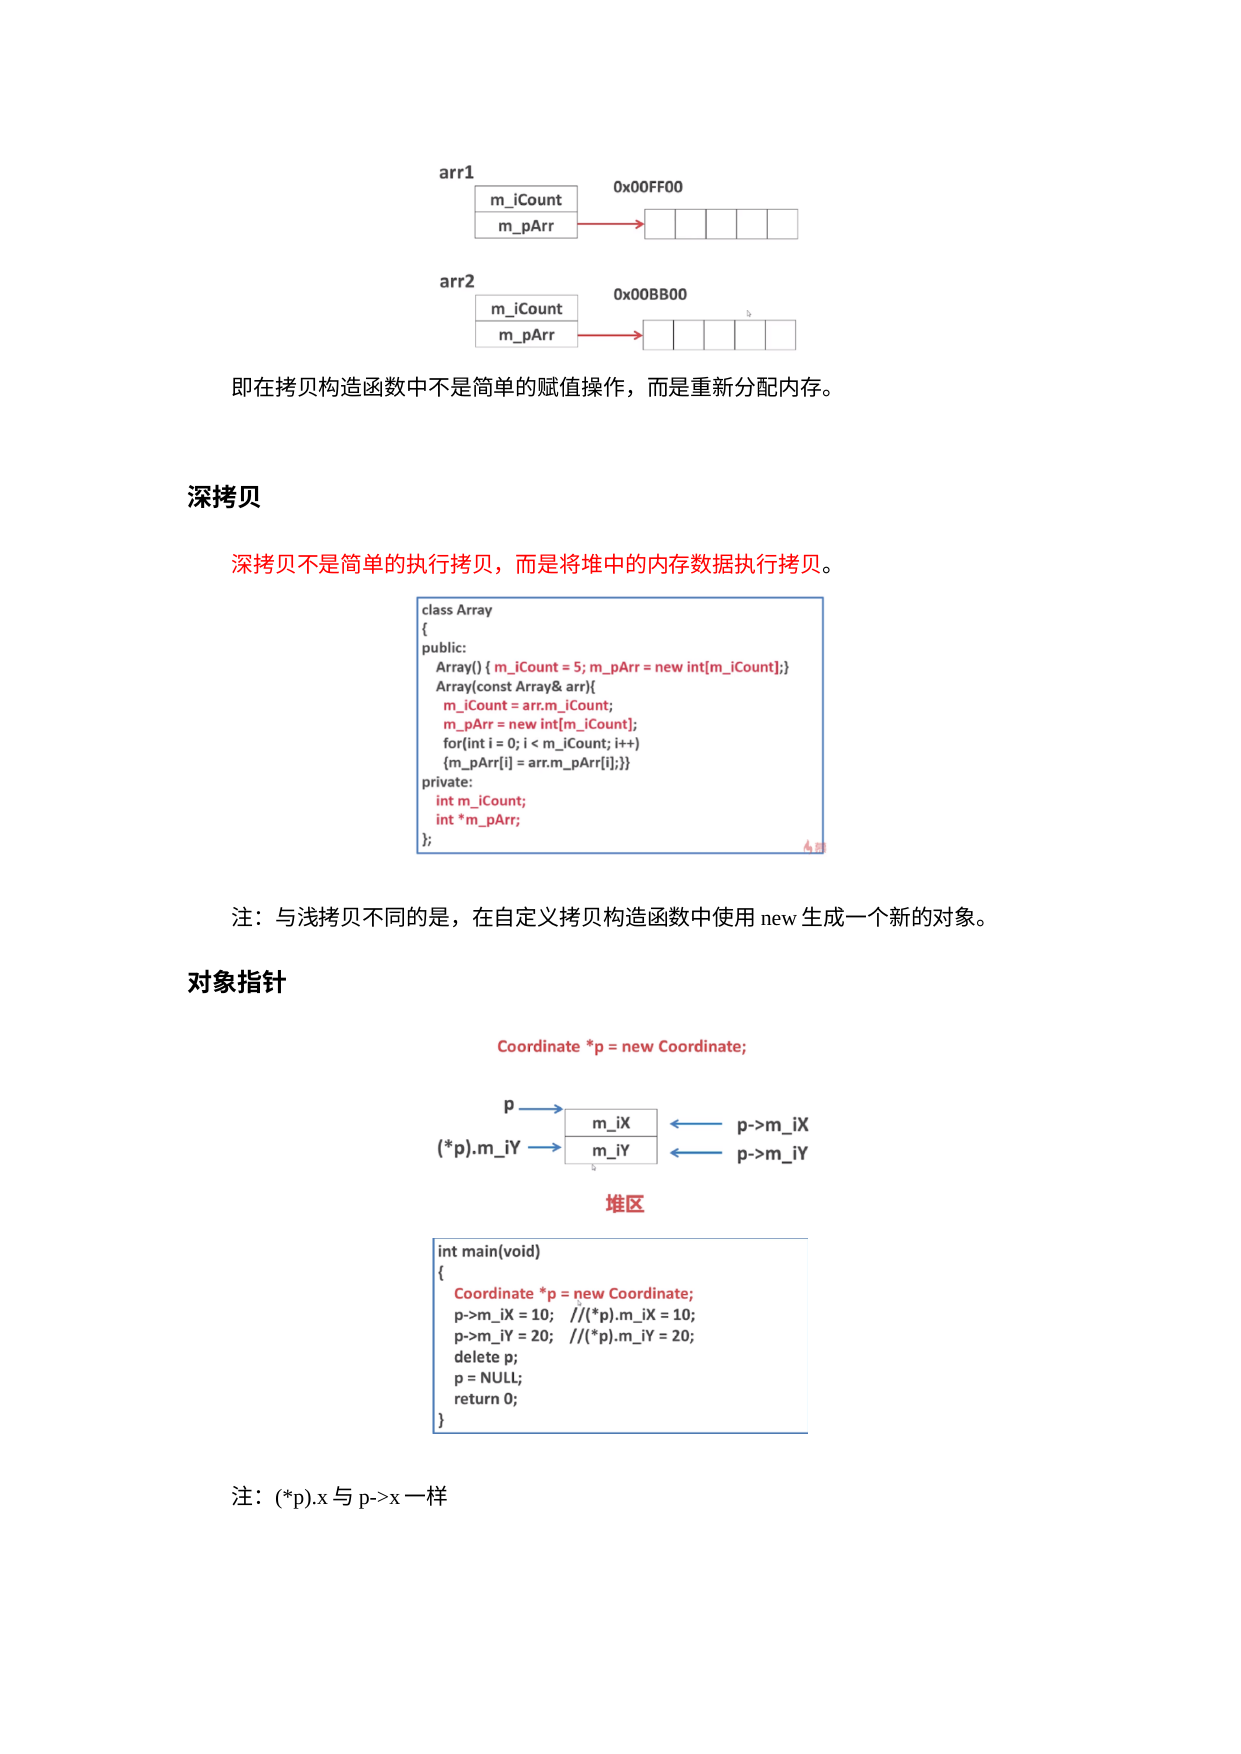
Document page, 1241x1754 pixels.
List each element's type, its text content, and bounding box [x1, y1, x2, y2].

picture [432, 1238, 808, 1434]
picture [430, 162, 810, 355]
picture [421, 1031, 819, 1217]
picture [412, 594, 828, 857]
text 注：(*p).x与p->x一样 [187, 1479, 1053, 1511]
subtitle 对象指针 [187, 948, 1053, 1013]
subtitle 深拷贝 [187, 463, 1053, 528]
text 注：与浅拷贝不同的是，在自定义拷贝构造函数中使用new生成一个新的对象。 [187, 899, 1053, 932]
text 深拷贝不是简单的执行拷贝，而是将堆中的内存数据执行拷贝。 [187, 546, 1053, 579]
text 即在拷贝构造函数中不是简单的赋值操作，而是重新分配内存。 [187, 369, 1053, 402]
